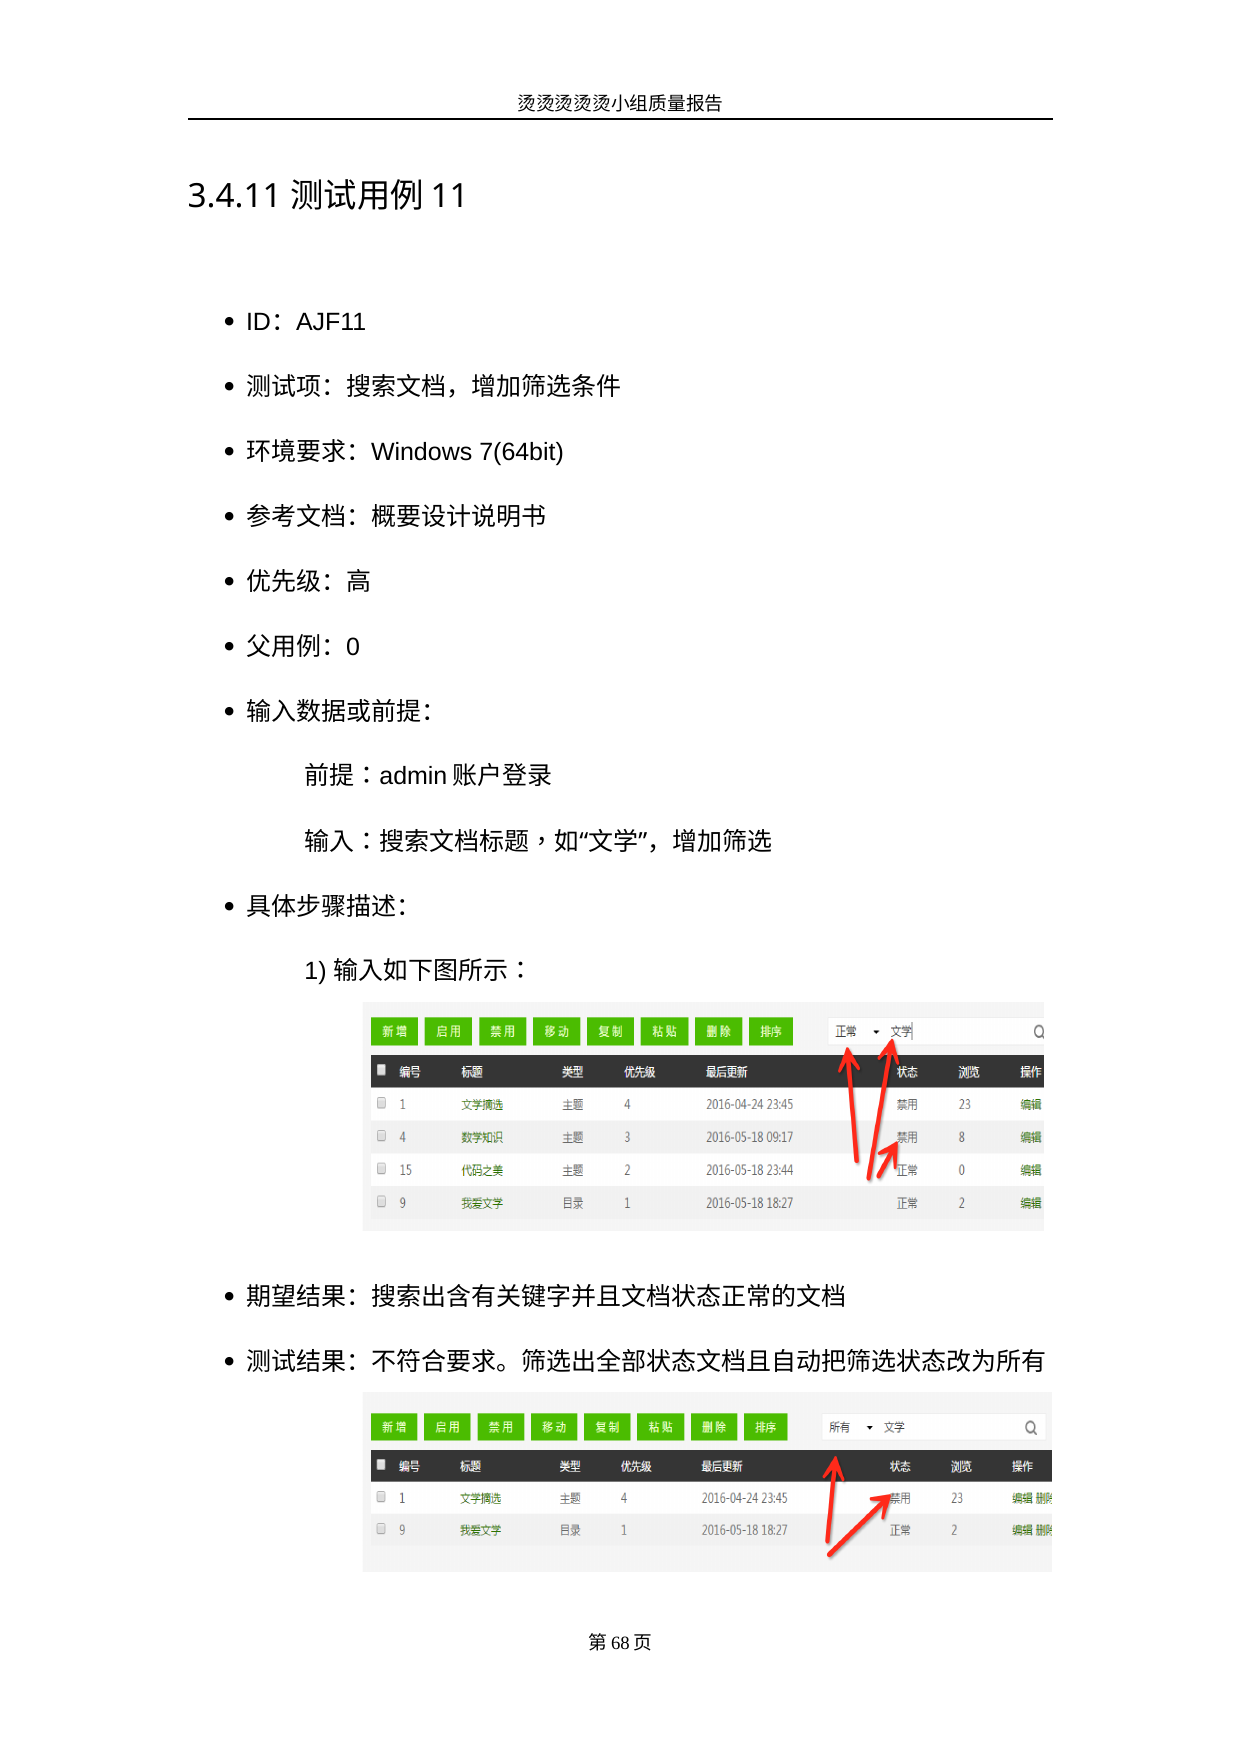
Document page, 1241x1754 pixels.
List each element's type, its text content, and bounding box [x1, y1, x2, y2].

list 优先级：高 [225, 547, 1053, 612]
list ID：AJF11 [225, 287, 1053, 352]
subtitle 3.4.11 测试用例11 [187, 162, 1053, 227]
text 1) 输入如下图所示： [187, 937, 1053, 1002]
list 测试项：搜索文档，增加筛选条件 [225, 352, 1053, 417]
text 前提：admin账户登录 [187, 742, 1053, 807]
list 测试结果：不符合要求。筛选出全部状态文档且自动把筛选状态改为所有 [225, 1327, 1053, 1392]
text 输入：搜索文档标题，如“文学”，增加筛选 [187, 807, 1053, 872]
list 具体步骤描述： [225, 872, 1053, 937]
picture [362, 1392, 1052, 1572]
list 输入数据或前提： [225, 677, 1053, 742]
list 期望结果：搜索出含有关键字并且文档状态正常的文档 [225, 1262, 1053, 1327]
picture [362, 1002, 1044, 1231]
list 环境要求：Windows 7(64bit) [225, 417, 1053, 482]
list 参考文档：概要设计说明书 [225, 482, 1053, 547]
list 父用例：0 [225, 612, 1053, 677]
